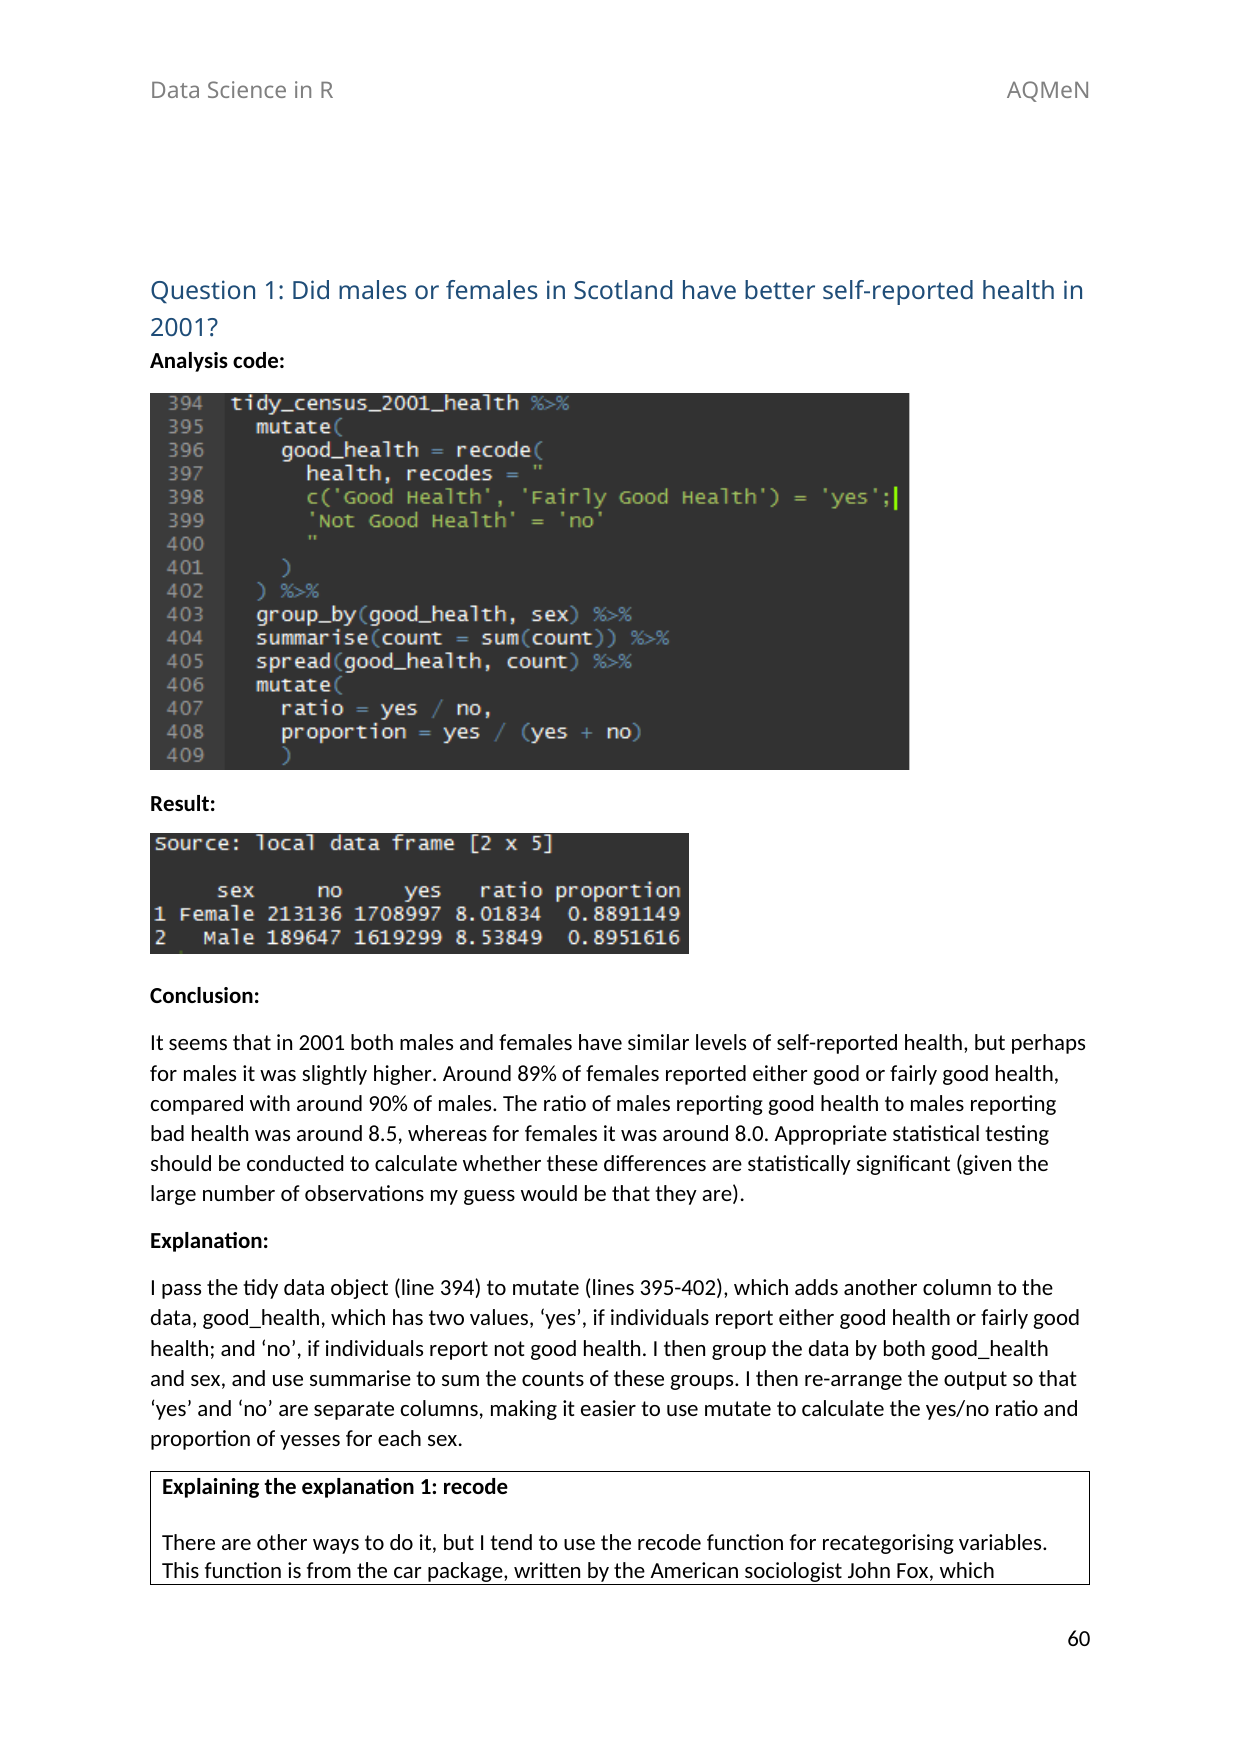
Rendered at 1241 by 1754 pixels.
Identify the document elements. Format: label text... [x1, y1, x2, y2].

text I pass the tidy data object (line 394) to mutate (lines 395-402), which adds another column to the data, good_health, which has two values, ‘yes’, if individuals report either good health or fairly good health; and ‘no’, if individuals report not good health. I then group the data by both good_health and sex, and use summarise to sum the counts of these groups. I then re-arrange the output so that ‘yes’ and ‘no’ are separate columns, making it easier to use mutate to calculate the yes/no ratio and proportion of yesses for each sex. [150, 1273, 1090, 1452]
picture [150, 833, 689, 954]
text Result: [150, 789, 1090, 817]
text Analysis code: [150, 346, 1090, 374]
text Explanation: [150, 1226, 1090, 1254]
subtitle Question 1: Did males or females in Scotland have better self-reported health in 2001? [150, 273, 1090, 344]
picture [150, 393, 910, 770]
text It seems that in 2001 both males and females have similar levels of self-reported health, but perhaps for males it was slightly higher. Around 89% of females reported either good or fairly good health, compared with around 90% of males. The ratio of males reporting good health to males reporting bad health was around 8.5, whereas for females it was around 8.0. Appropriate statistical testing should be conducted to calculate whether these differences are statistically significant (given the large number of observations my guess would be that they are). [150, 1028, 1090, 1208]
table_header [151, 1472, 1089, 1584]
text Conclusion: [150, 982, 1090, 1010]
